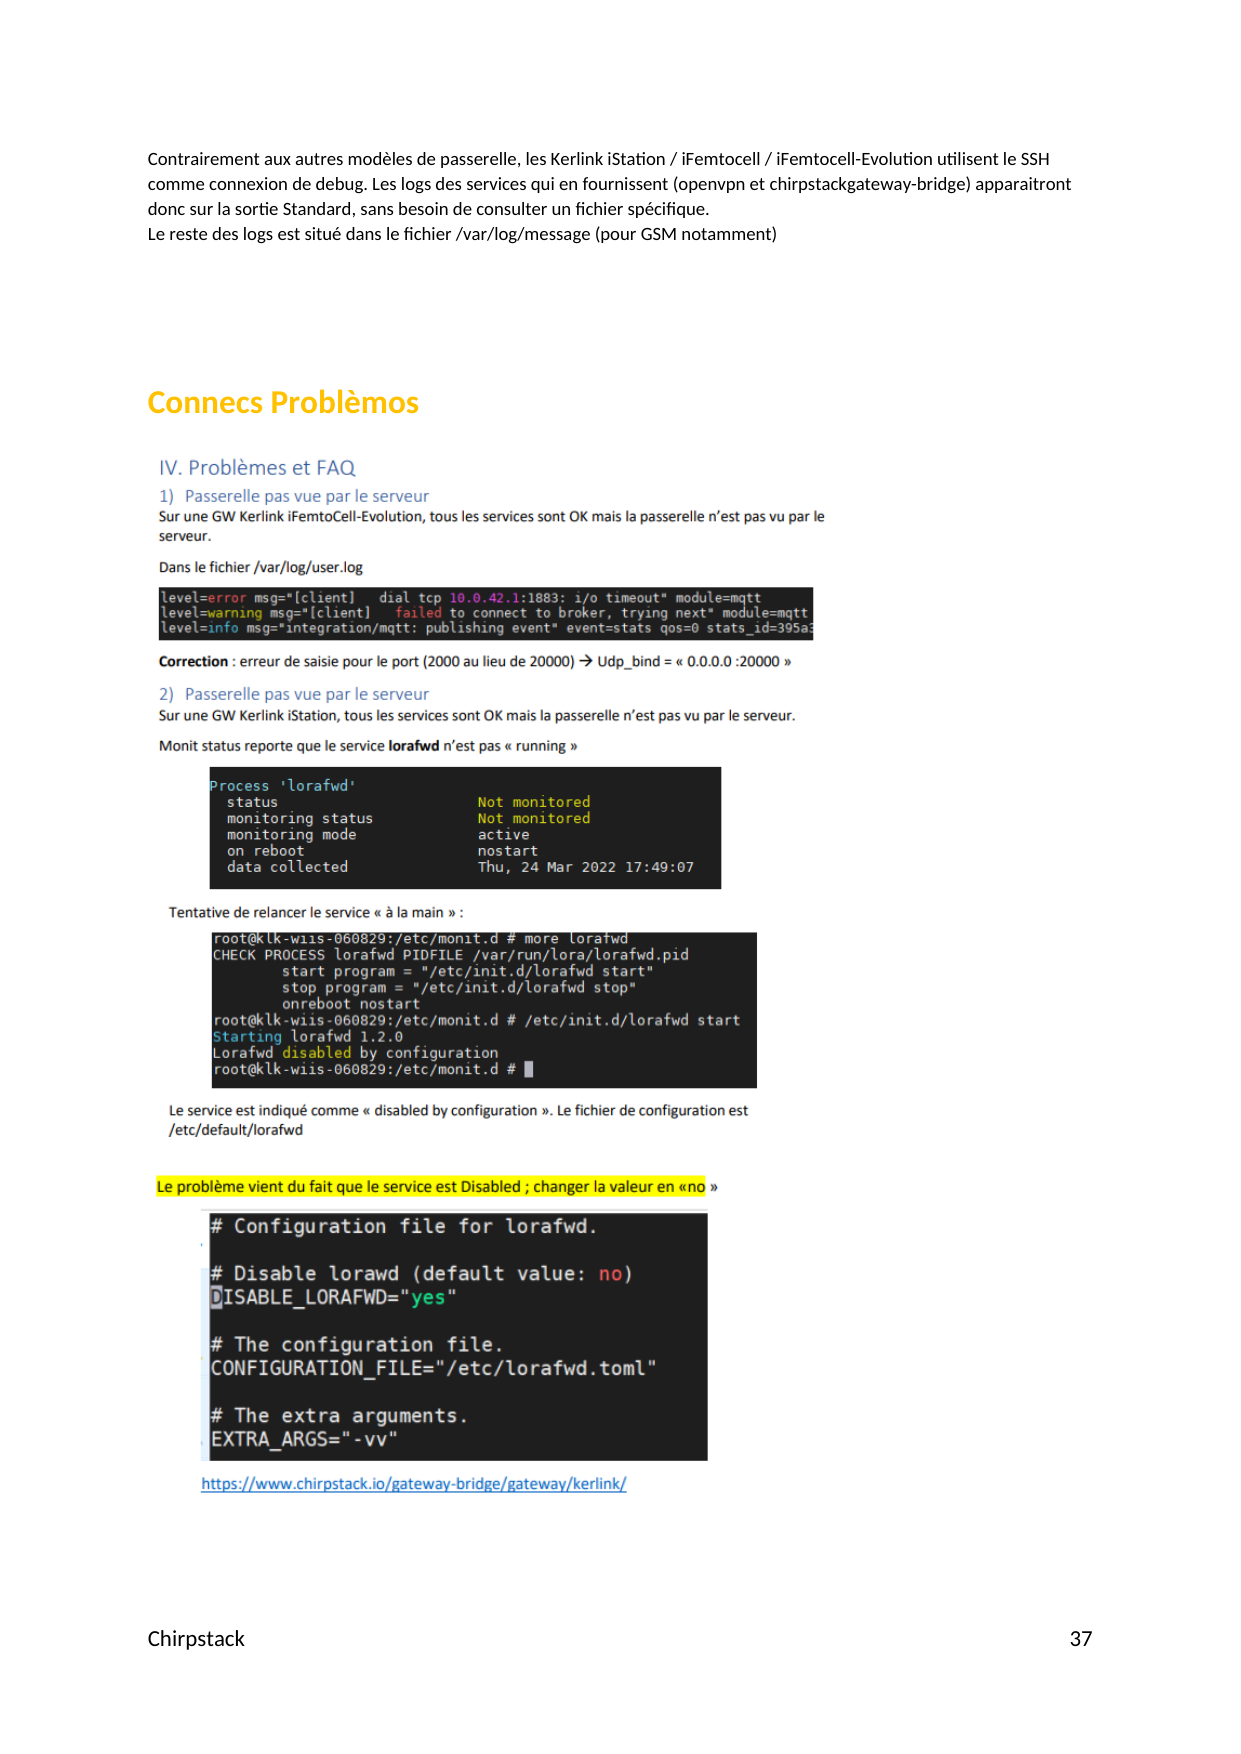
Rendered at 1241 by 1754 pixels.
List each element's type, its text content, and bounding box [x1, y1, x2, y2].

picture [147, 1165, 777, 1522]
text Le reste des logs est situé dans le fichier /var/log/message (pour GSM notamment) [148, 222, 1093, 244]
text Contrairement aux autres modèles de passerelle, les Kerlink iStation / iFemtocell / iFemtocell-Evolution utilisent le SSH comme connexion de debug. Les logs des services qui en fournissent (openvpn et chirpstackgateway-bridge) apparaitront donc sur la sortie Standard, sans besoin de consulter un fichier spécifique. [148, 148, 1093, 220]
picture [147, 452, 835, 1137]
text Connecs Problèmos [148, 381, 1093, 421]
